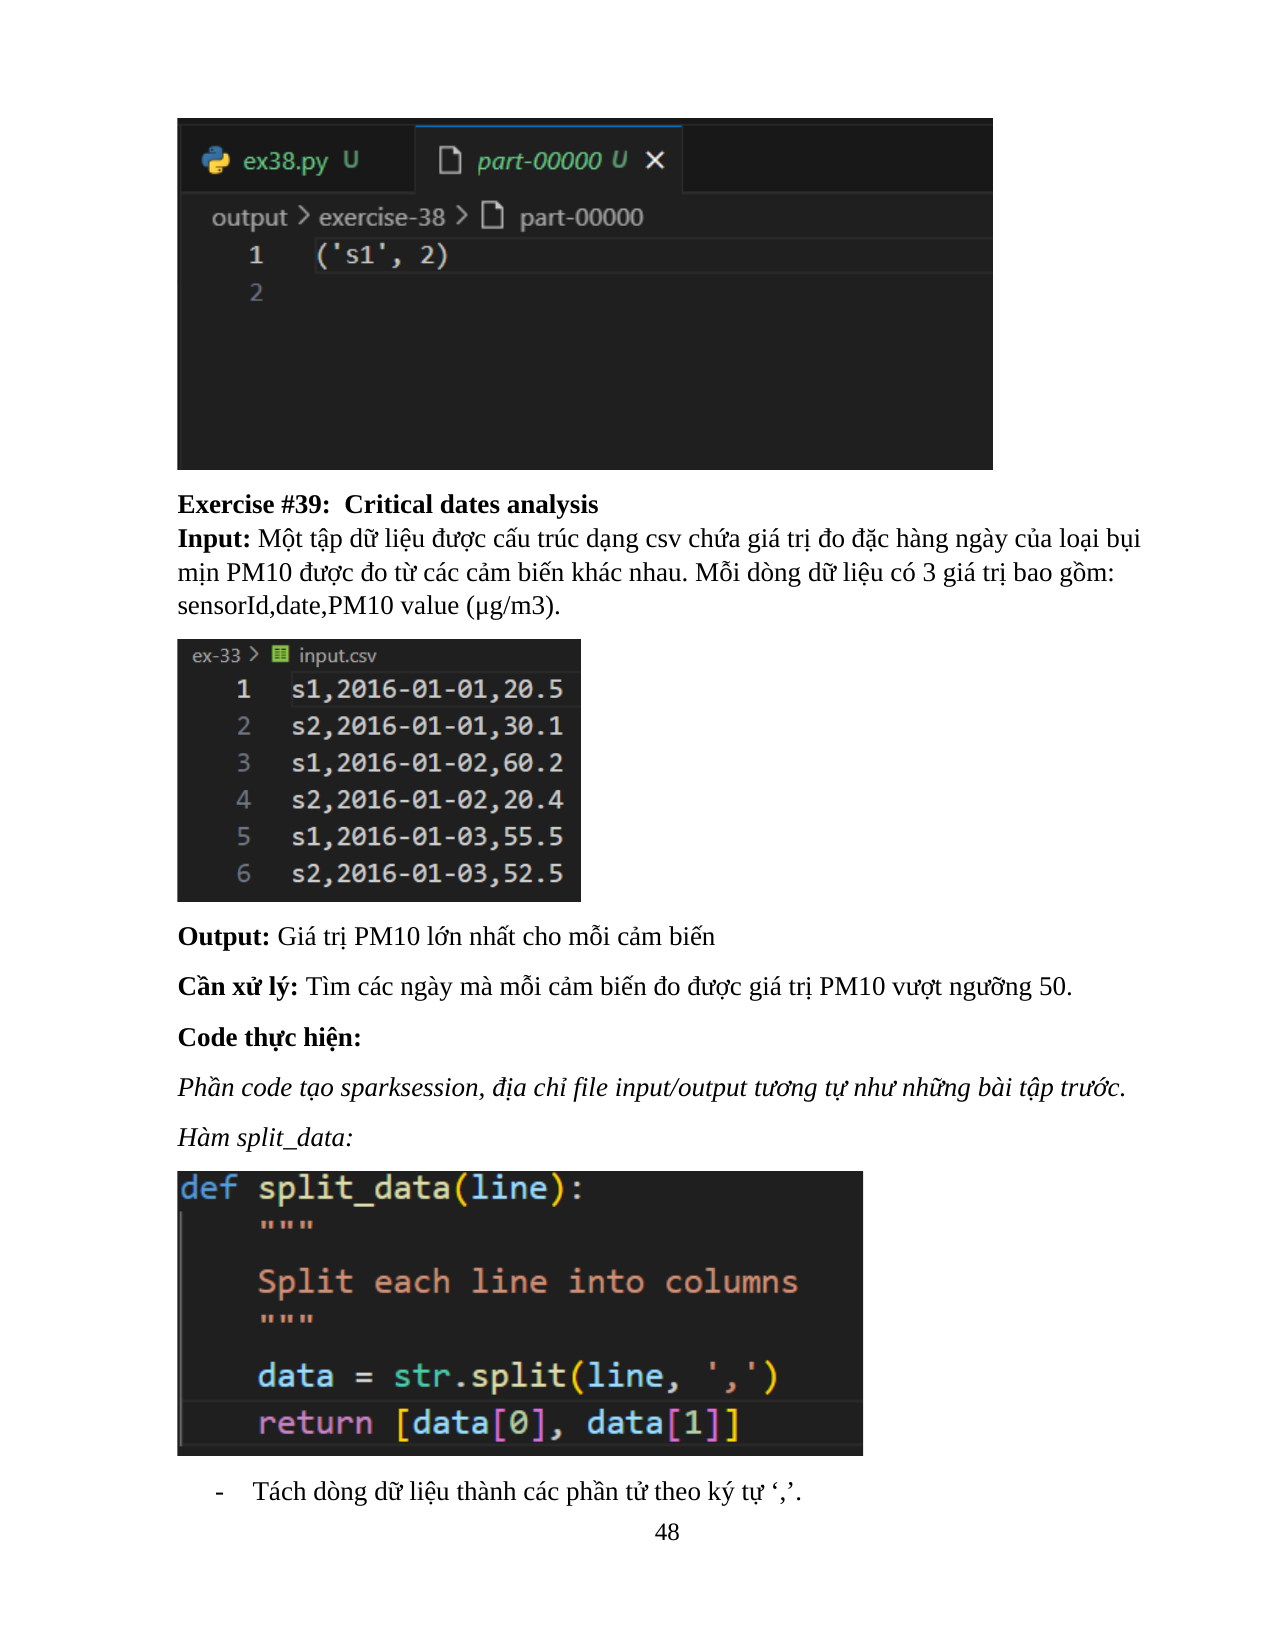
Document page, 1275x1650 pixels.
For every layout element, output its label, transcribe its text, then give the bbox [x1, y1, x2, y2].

text Output: Giá trị PM10 lớn nhất cho mỗi cảm biến [177, 920, 1157, 951]
subtitle Exercise #39: Critical dates analysis [177, 489, 1157, 520]
list Tách dòng dữ liệu thành các phần tử theo ký tự ‘,’. [215, 1475, 1157, 1506]
picture [177, 639, 581, 902]
picture [177, 118, 993, 470]
text Phần code tạo sparksession, địa chỉ file input/output tương tự như những bài tập trước. [177, 1071, 1157, 1102]
text Hàm split_data: [177, 1121, 1157, 1152]
text Input: Một tập dữ liệu được cấu trúc dạng csv chứa giá trị đo đặc hàng ngày của loại bụi mịn PM10 được đo từ các cảm biến khác nhau. Mỗi dòng dữ liệu có 3 giá trị bao gồm: sensorId,date,PM10 value (μg/m3). [177, 522, 1157, 620]
picture [177, 1171, 864, 1456]
text Code thực hiện: [177, 1021, 1157, 1052]
text Cần xử lý: Tìm các ngày mà mỗi cảm biến đo được giá trị PM10 vượt ngưỡng 50. [177, 971, 1157, 1002]
